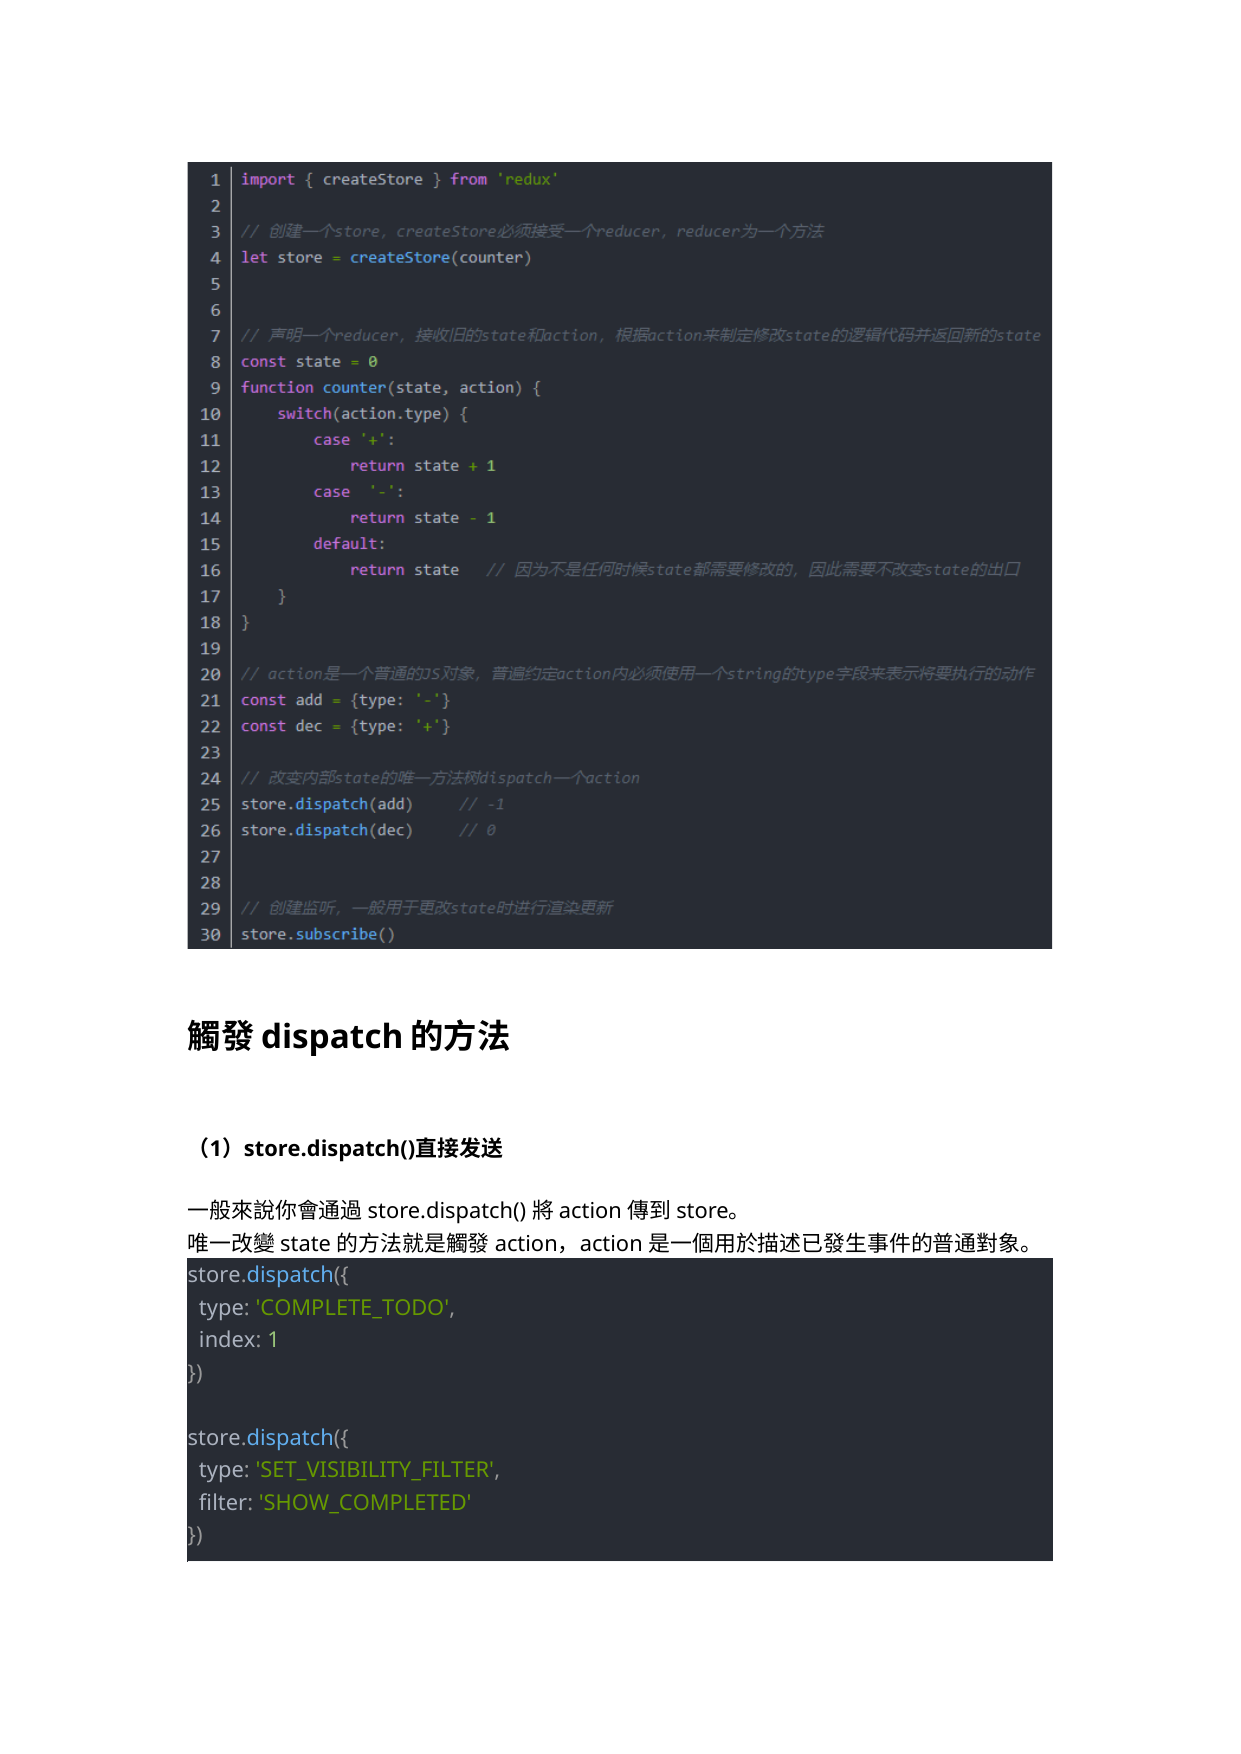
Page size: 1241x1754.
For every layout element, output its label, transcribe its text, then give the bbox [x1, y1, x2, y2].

text }) [187, 1355, 1053, 1388]
text store.dispatch({ [187, 1258, 1053, 1290]
picture [187, 162, 1053, 949]
subtitle 觸發dispatch的方法 [187, 1002, 1053, 1067]
text type: 'SET_VISIBILITY_FILTER', [187, 1453, 1053, 1485]
text 一般來說你會通過 store.dispatch() 將 action 傳到 store。 [187, 1193, 1053, 1225]
text filter: 'SHOW_COMPLETED' [187, 1485, 1053, 1518]
text 唯一改變 state 的方法就是觸發 action，action 是一個用於描述已發生事件的普通對象。 [187, 1225, 1053, 1258]
text store.dispatch({ [187, 1420, 1053, 1453]
subtitle （1）store.dispatch()直接发送 [187, 1131, 1053, 1163]
text index: 1 [187, 1323, 1053, 1355]
text type: 'COMPLETE_TODO', [187, 1290, 1053, 1323]
text }) [187, 1518, 1053, 1562]
